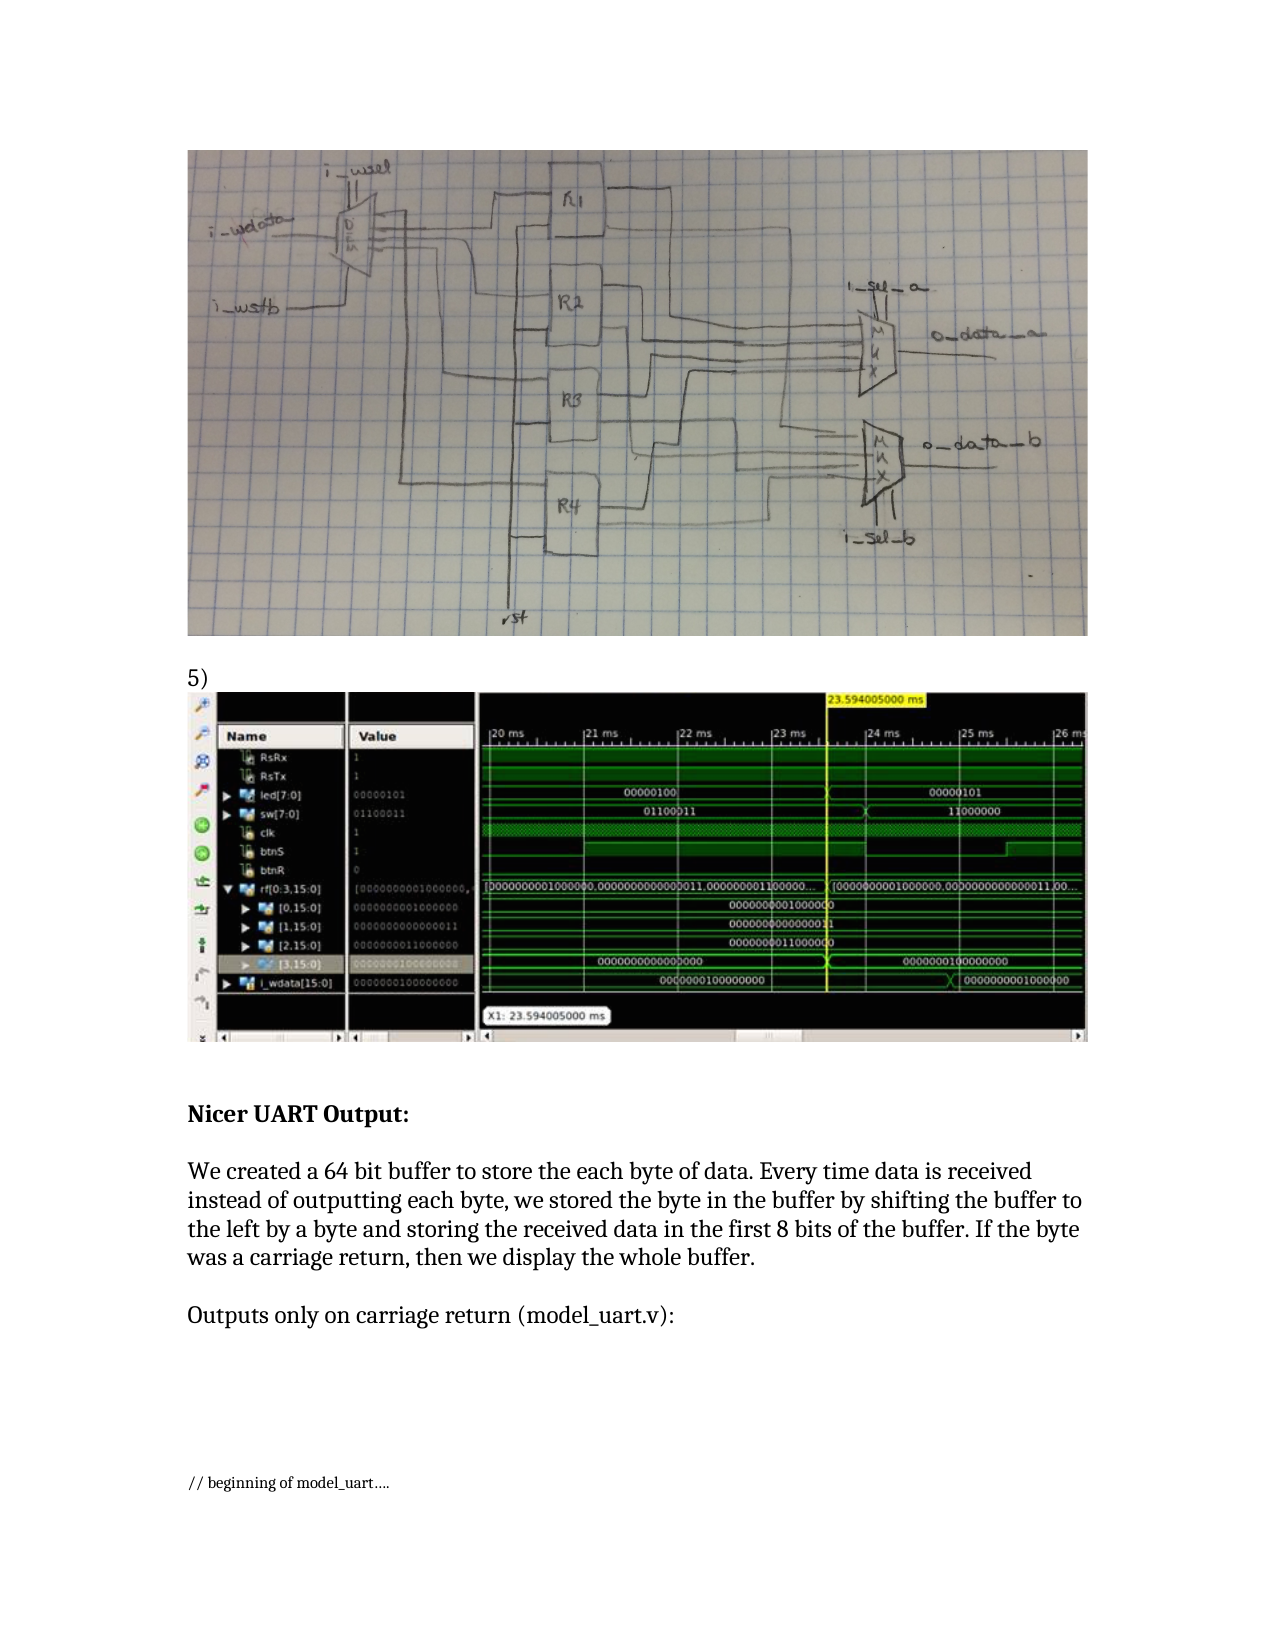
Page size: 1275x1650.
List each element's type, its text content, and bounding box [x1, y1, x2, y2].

text Nicer UART Output: [187, 1099, 1087, 1128]
picture [187, 692, 1088, 1042]
text Outputs only on carriage return (model_uart.v): [187, 1301, 1087, 1329]
text // beginning of model_uart…. [187, 1473, 1087, 1492]
text We created a 64 bit buffer to store the each byte of data. Every time data is received instead of outputting each byte, we stored the byte in the buffer by shifting the buffer to the left by a byte and storing the received data in the first 8 bits of the buffer. If the byte was a carriage return, then we display the whole buffer. [187, 1157, 1087, 1272]
picture [187, 150, 1088, 636]
text 5) [187, 664, 1087, 692]
